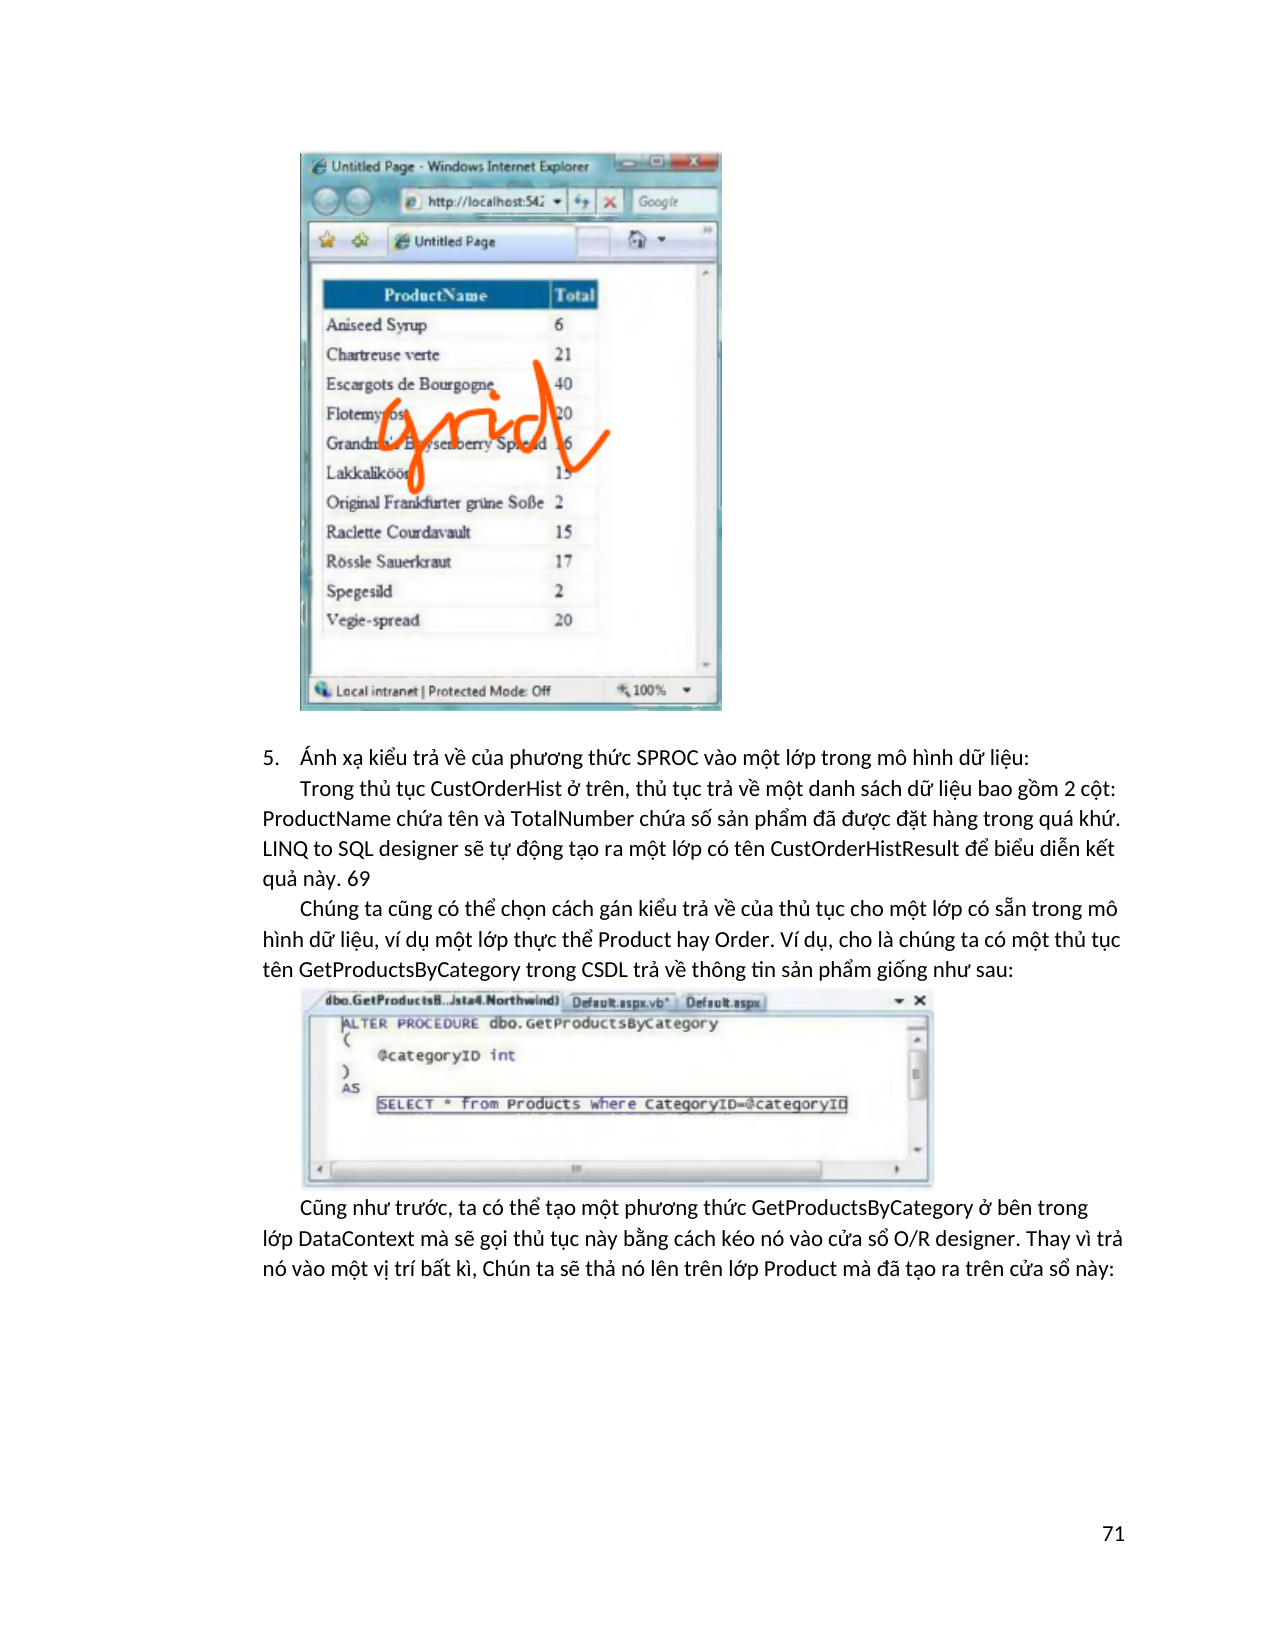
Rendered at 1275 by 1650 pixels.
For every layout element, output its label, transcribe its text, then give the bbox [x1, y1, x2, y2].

list Cũng như trước, ta có thể tạo một phương thức GetProductsByCategory ở bên trong lớp DataContext mà sẽ gọi thủ tục này bằng cách kéo nó vào cửa sổ O/R designer. Thay vì trả nó vào một vị trí bất kì, Chún ta sẽ thả nó lên trên lớp Product mà đã tạo ra trên cửa sổ này: [262, 1193, 1125, 1282]
list Trong thủ tục CustOrderHist ở trên, thủ tục trả về một danh sách dữ liệu bao gồm 2 cột: ProductName chứa tên và TotalNumber chứa số sản phẩm đã được đặt hàng trong quá khứ. LINQ to SQL designer sẽ tự động tạo ra một lớp có tên CustOrderHistResult để biểu diễn kết quả này. 69 [262, 774, 1125, 892]
list Chúng ta cũng có thể chọn cách gán kiểu trả về của thủ tục cho một lớp có sẵn trong mô hình dữ liệu, ví dụ một lớp thực thể Product hay Order. Ví dụ, cho là chúng ta có một thủ tục tên GetProductsByCategory trong CSDL trả về thông tin sản phẩm giống như sau: [262, 894, 1125, 983]
picture [300, 985, 935, 1192]
picture [300, 150, 722, 711]
list Ánh xạ kiểu trả về của phương thức SPROC vào một lớp trong mô hình dữ liệu: [262, 743, 1125, 771]
